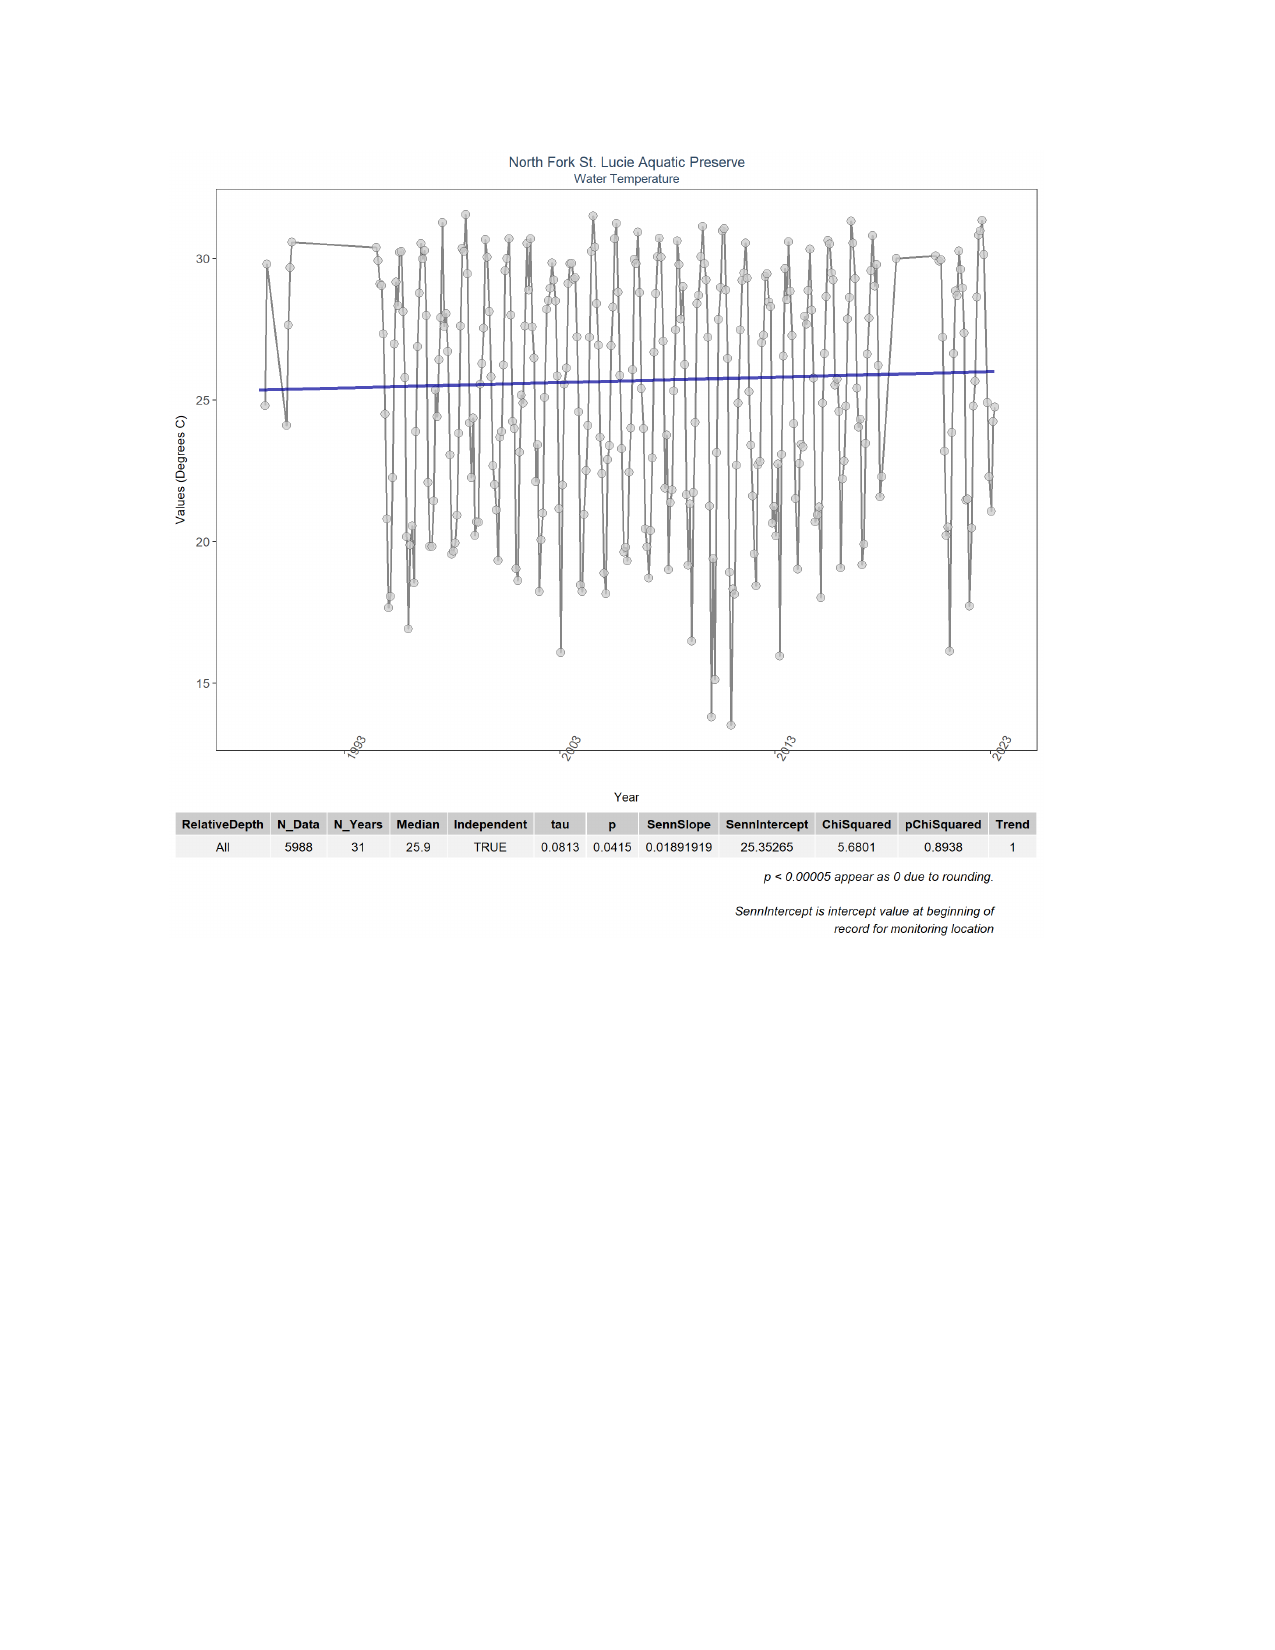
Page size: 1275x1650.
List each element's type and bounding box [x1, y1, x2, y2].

picture [168, 150, 1044, 938]
